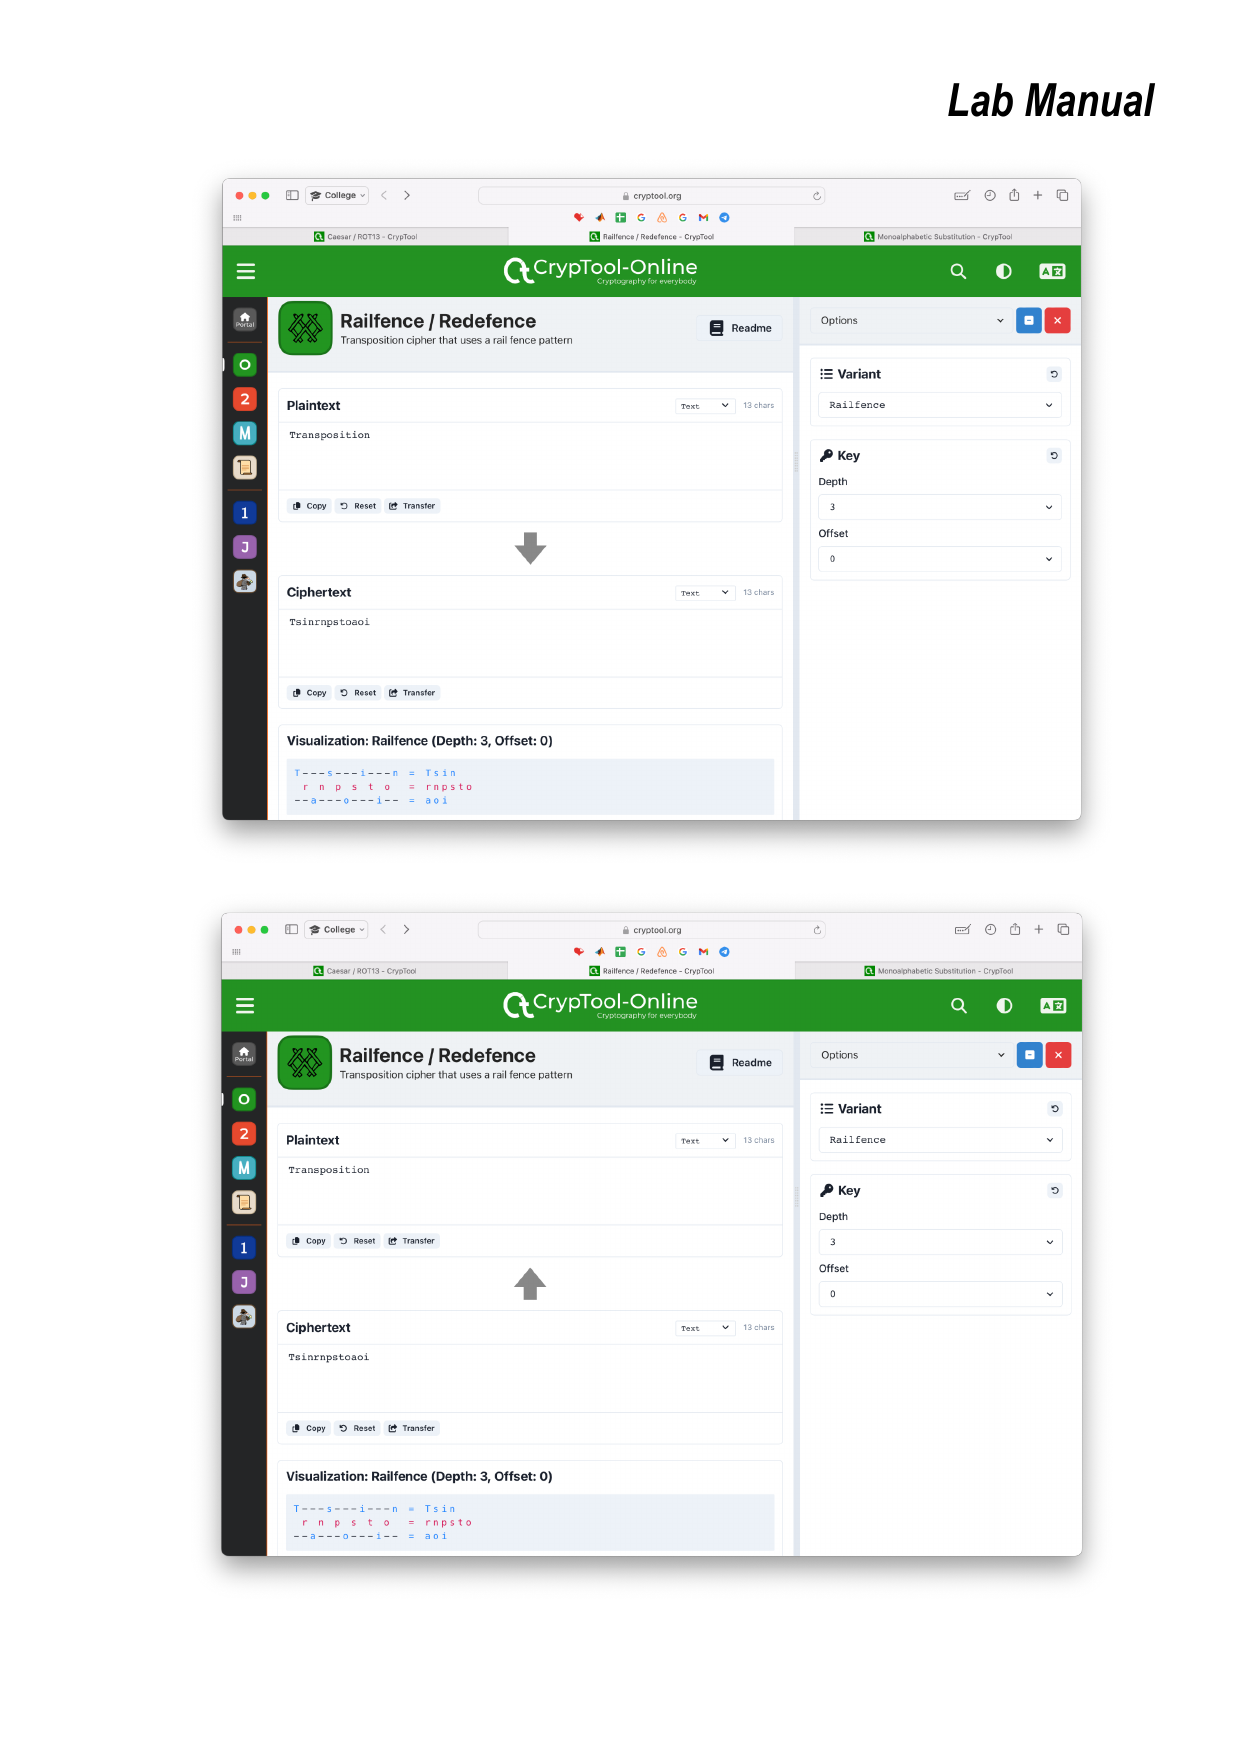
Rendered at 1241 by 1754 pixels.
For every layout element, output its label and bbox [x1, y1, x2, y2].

picture [186, 154, 1117, 868]
picture [186, 888, 1118, 1604]
